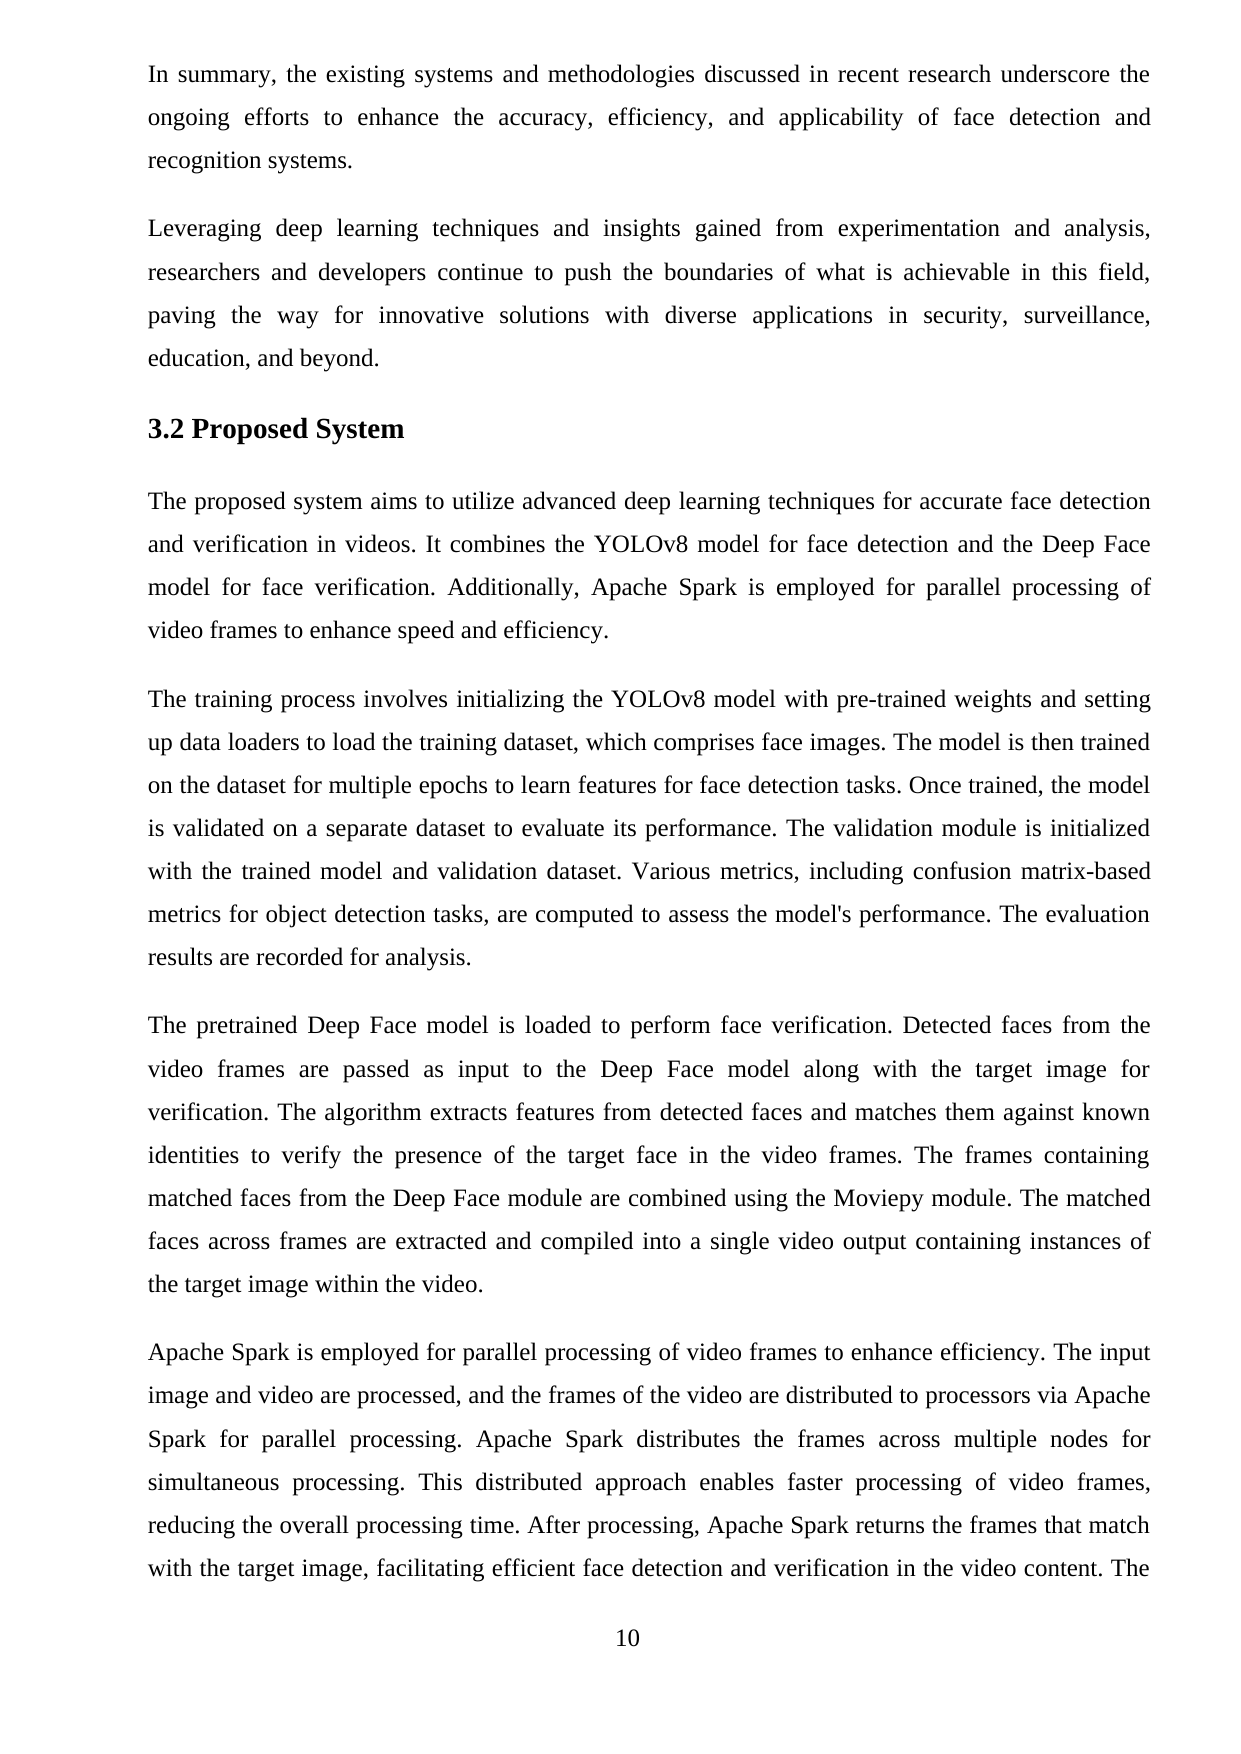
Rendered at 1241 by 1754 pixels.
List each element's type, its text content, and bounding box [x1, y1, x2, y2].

text In summary, the existing systems and methodologies discussed in recent research underscore the ongoing efforts to enhance the accuracy, efficiency, and applicability of face detection and recognition systems. [148, 59, 1152, 174]
text The pretrained Deep Face model is loaded to perform face verification. Detected faces from the video frames are passed as input to the Deep Face model along with the target image for verification. The algorithm extracts features from detected faces and matches them against known identities to verify the presence of the target face in the video frames. The frames containing matched faces from the Deep Face module are combined using the Moviepy module. The matched faces across frames are extracted and compiled into a single video output containing instances of the target image within the video. [148, 1011, 1152, 1298]
text The proposed system aims to utilize advanced deep learning techniques for accurate face detection and verification in videos. It combines the YOLOv8 model for face detection and the Deep Face model for face verification. Additionally, Apache Spark is employed for parallel processing of video frames to enhance speed and efficiency. [148, 486, 1152, 644]
text 3.2 Proposed System [148, 411, 1152, 444]
text The training process involves initializing the YOLOv8 model with pre-trained weights and setting up data loaders to load the training dataset, which comprises face images. The model is then trained on the dataset for multiple epochs to learn features for face detection tasks. Once trained, the model is validated on a separate dataset to evaluate its performance. The validation module is initialized with the trained model and validation dataset. Various metrics, including confusion matrix-based metrics for object detection tasks, are computed to assess the model's performance. The evaluation results are recorded for analysis. [148, 684, 1152, 971]
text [148, 1337, 1152, 1582]
text Leveraging deep learning techniques and insights gained from experimentation and analysis, researchers and developers continue to push the boundaries of what is achievable in this field, paving the way for innovative solutions with diverse applications in security, surveillance, education, and beyond. [148, 213, 1152, 372]
